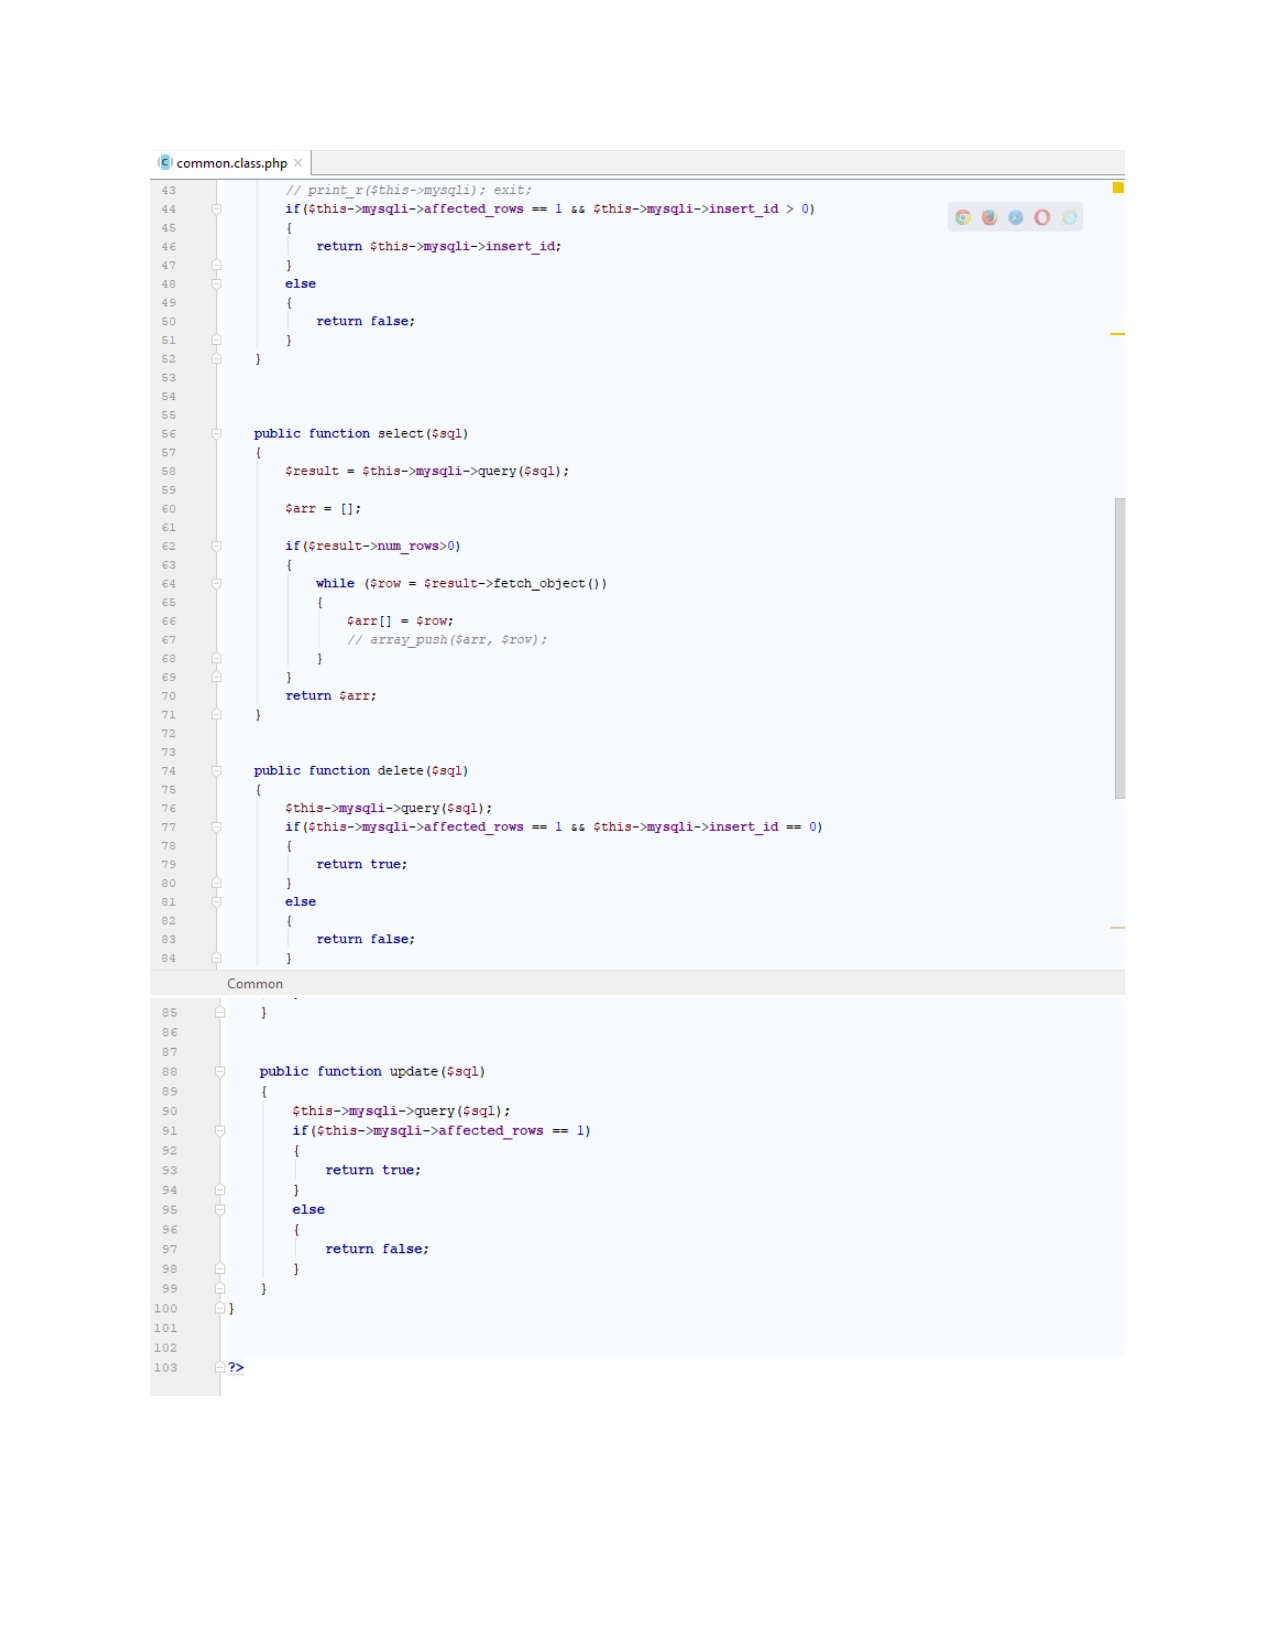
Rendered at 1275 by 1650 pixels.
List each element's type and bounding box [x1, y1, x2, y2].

picture [150, 998, 1125, 1396]
picture [150, 150, 1125, 995]
